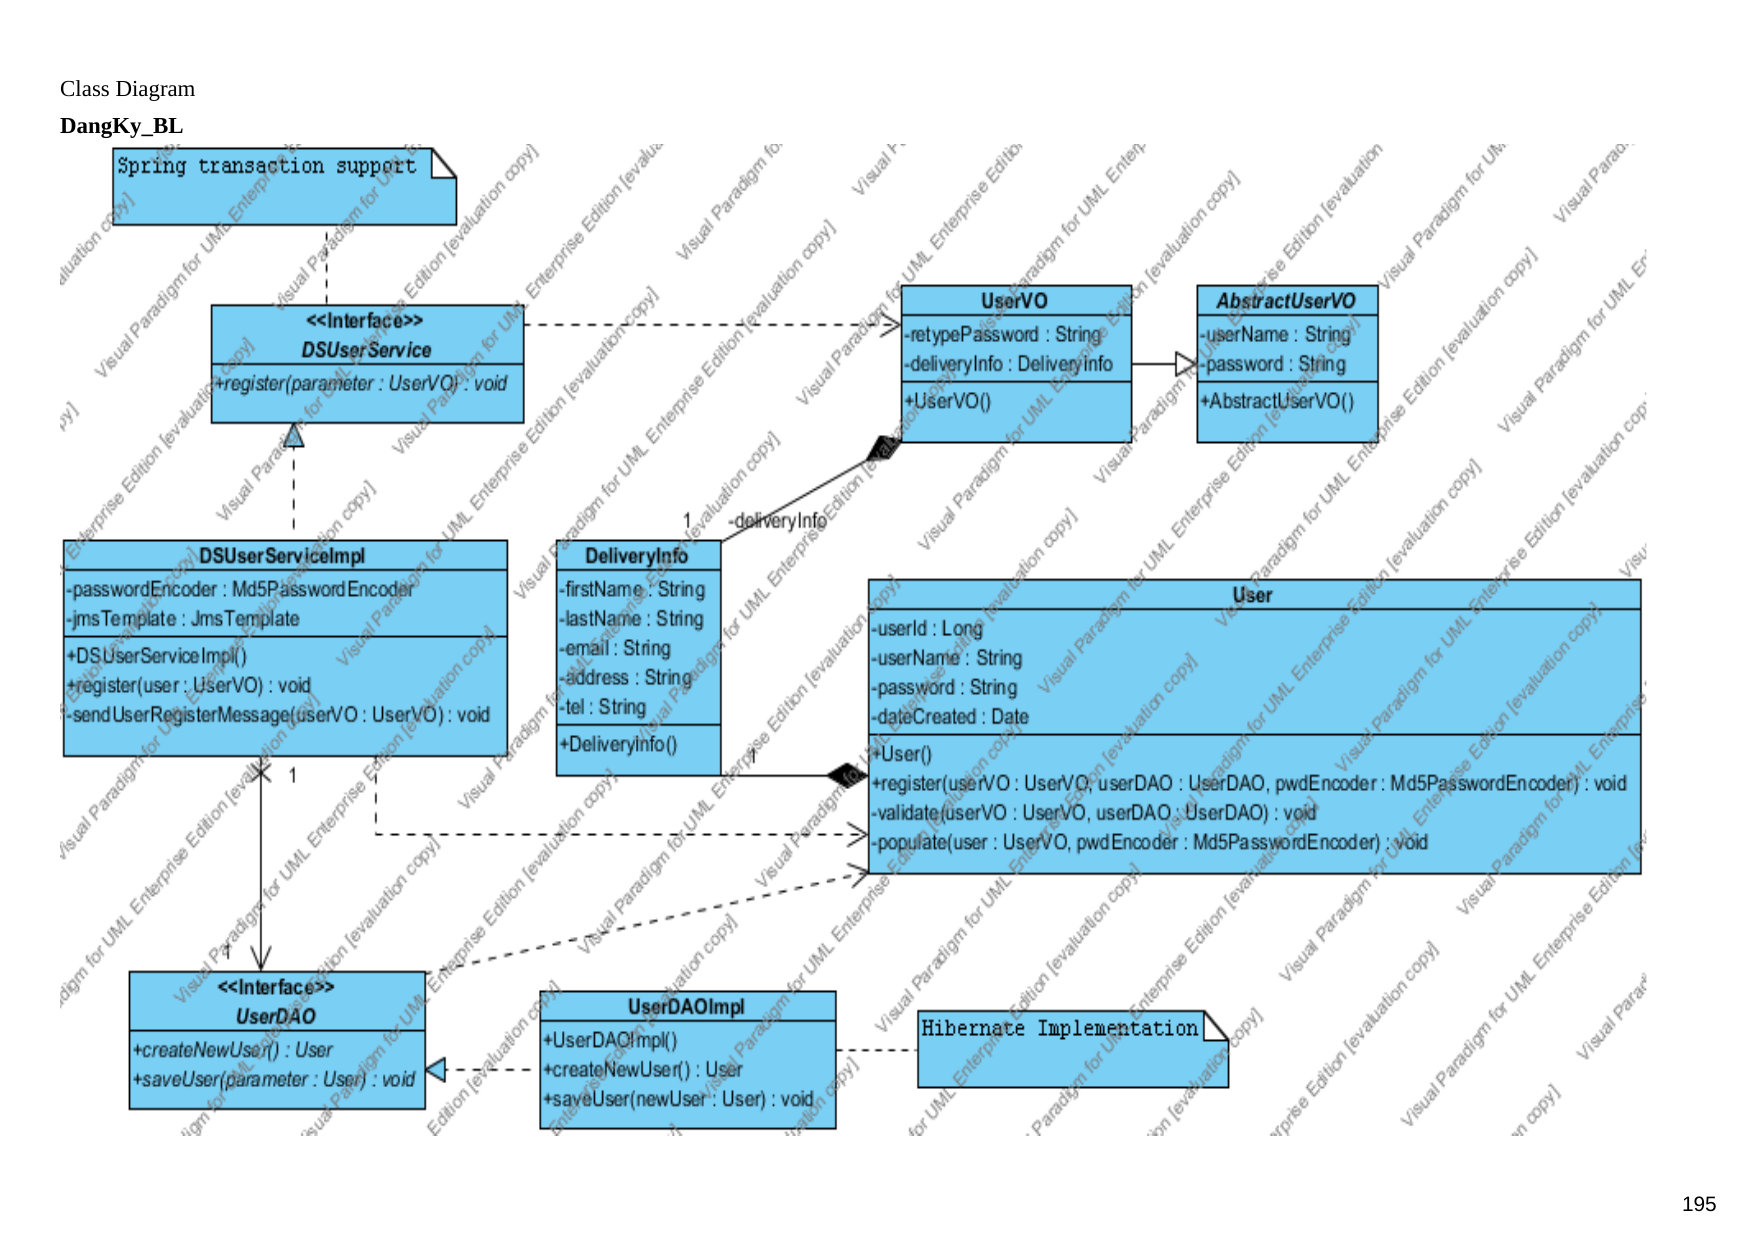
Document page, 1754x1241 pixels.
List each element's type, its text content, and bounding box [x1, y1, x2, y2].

text Class Diagram [60, 75, 1716, 101]
picture [60, 144, 1647, 1136]
subtitle DangKy_BL [60, 112, 1716, 138]
